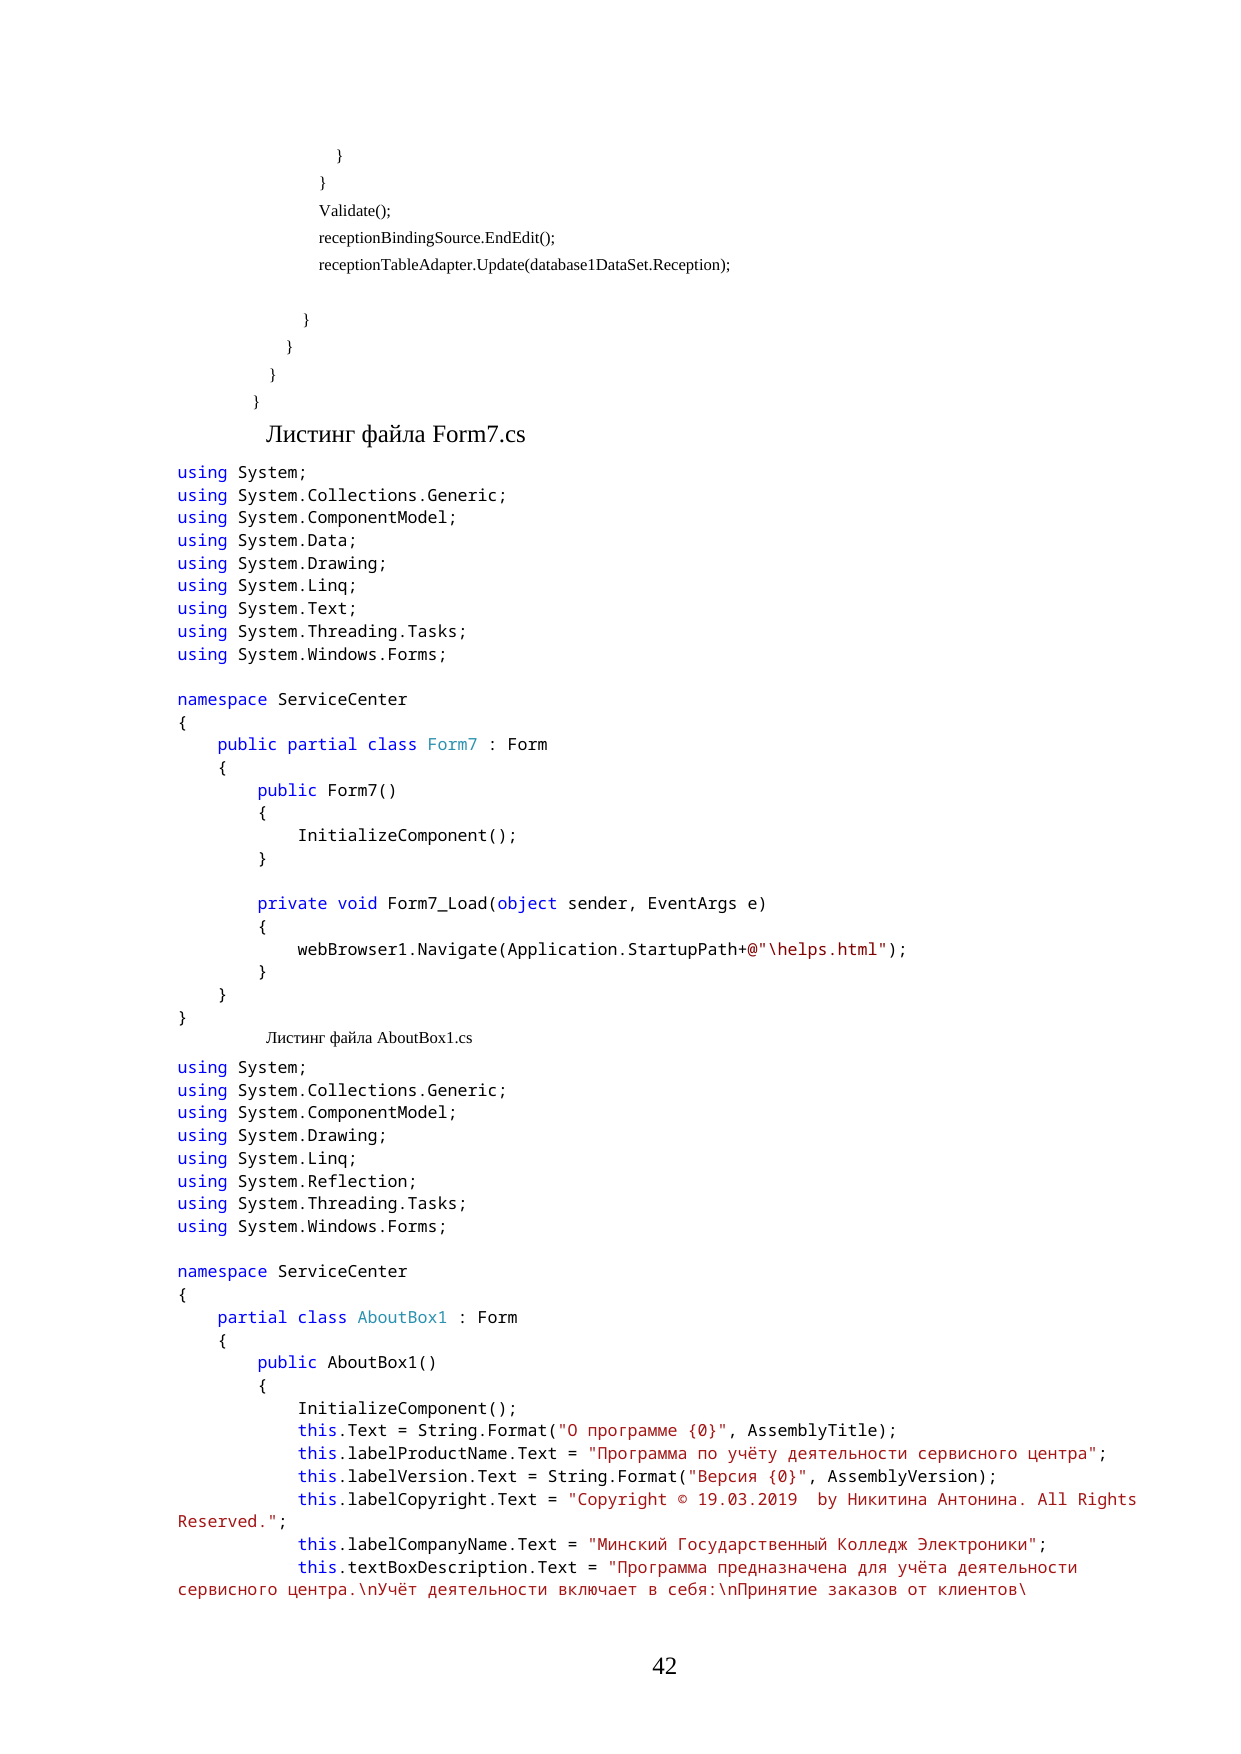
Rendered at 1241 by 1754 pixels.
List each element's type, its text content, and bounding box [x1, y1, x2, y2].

text } [252, 146, 1152, 165]
text { [177, 1373, 1152, 1396]
text using System.Linq; [177, 1146, 1152, 1169]
text using System.Drawing; [177, 1124, 1152, 1146]
text this.labelProductName.Text = "Программа по учёту деятельности сервисного центра"; [177, 1442, 1152, 1464]
text this.labelVersion.Text = String.Format("Версия {0}", AssemblyVersion); [177, 1464, 1152, 1487]
text namespace ServiceCenter [177, 1260, 1152, 1283]
text } [177, 983, 1152, 1006]
text using System.ComponentModel; [177, 1101, 1152, 1124]
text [252, 255, 1152, 274]
text } [252, 392, 1152, 411]
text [177, 1555, 1152, 1601]
text } [177, 847, 1152, 869]
text using System.Windows.Forms; [177, 642, 1152, 665]
text Листинг файла Form7.cs [266, 419, 1152, 448]
text Листинг файла AboutBox1.cs [266, 1028, 1152, 1047]
text using System.Reflection; [177, 1169, 1152, 1192]
text } [252, 337, 1152, 356]
text receptionBindingSource.EndEdit(); [252, 228, 1152, 247]
text using System.Windows.Forms; [177, 1214, 1152, 1237]
text using System.Threading.Tasks; [177, 619, 1152, 642]
text public partial class Form7 : Form [177, 733, 1152, 756]
text { [177, 1328, 1152, 1351]
text Validate(); [252, 200, 1152, 219]
text using System.Text; [177, 597, 1152, 619]
text using System.Drawing; [177, 551, 1152, 574]
text using System; [177, 461, 1152, 483]
text using System.Threading.Tasks; [177, 1192, 1152, 1214]
text public Form7() [177, 778, 1152, 801]
text webBrowser1.Navigate(Application.StartupPath+@"\helps.html"); [177, 937, 1152, 960]
text { [177, 1283, 1152, 1305]
text InitializeComponent(); [177, 1396, 1152, 1419]
text private void Form7_Load(object sender, EventArgs e) [177, 892, 1152, 915]
text using System.Collections.Generic; [177, 483, 1152, 506]
text } [252, 310, 1152, 329]
text } [252, 365, 1152, 384]
text partial class AboutBox1 : Form [177, 1305, 1152, 1328]
text InitializeComponent(); [177, 824, 1152, 847]
text this.labelCopyright.Text = "Copyright © 19.03.2019 by Никитина Антонина. All Rights Reserved."; [177, 1487, 1152, 1532]
text using System.Collections.Generic; [177, 1078, 1152, 1101]
text public AboutBox1() [177, 1351, 1152, 1373]
text this.labelCompanyName.Text = "Минский Государственный Колледж Электроники"; [177, 1532, 1152, 1555]
text } [177, 960, 1152, 983]
text { [177, 801, 1152, 824]
text this.Text = String.Format("О программе {0}", AssemblyTitle); [177, 1419, 1152, 1442]
text { [177, 915, 1152, 937]
text { [177, 710, 1152, 733]
text using System.Data; [177, 529, 1152, 551]
text } [252, 173, 1152, 192]
text using System.Linq; [177, 574, 1152, 597]
text using System; [177, 1056, 1152, 1078]
text using System.ComponentModel; [177, 506, 1152, 529]
text } [177, 1006, 1152, 1028]
text namespace ServiceCenter [177, 688, 1152, 710]
text { [177, 756, 1152, 778]
